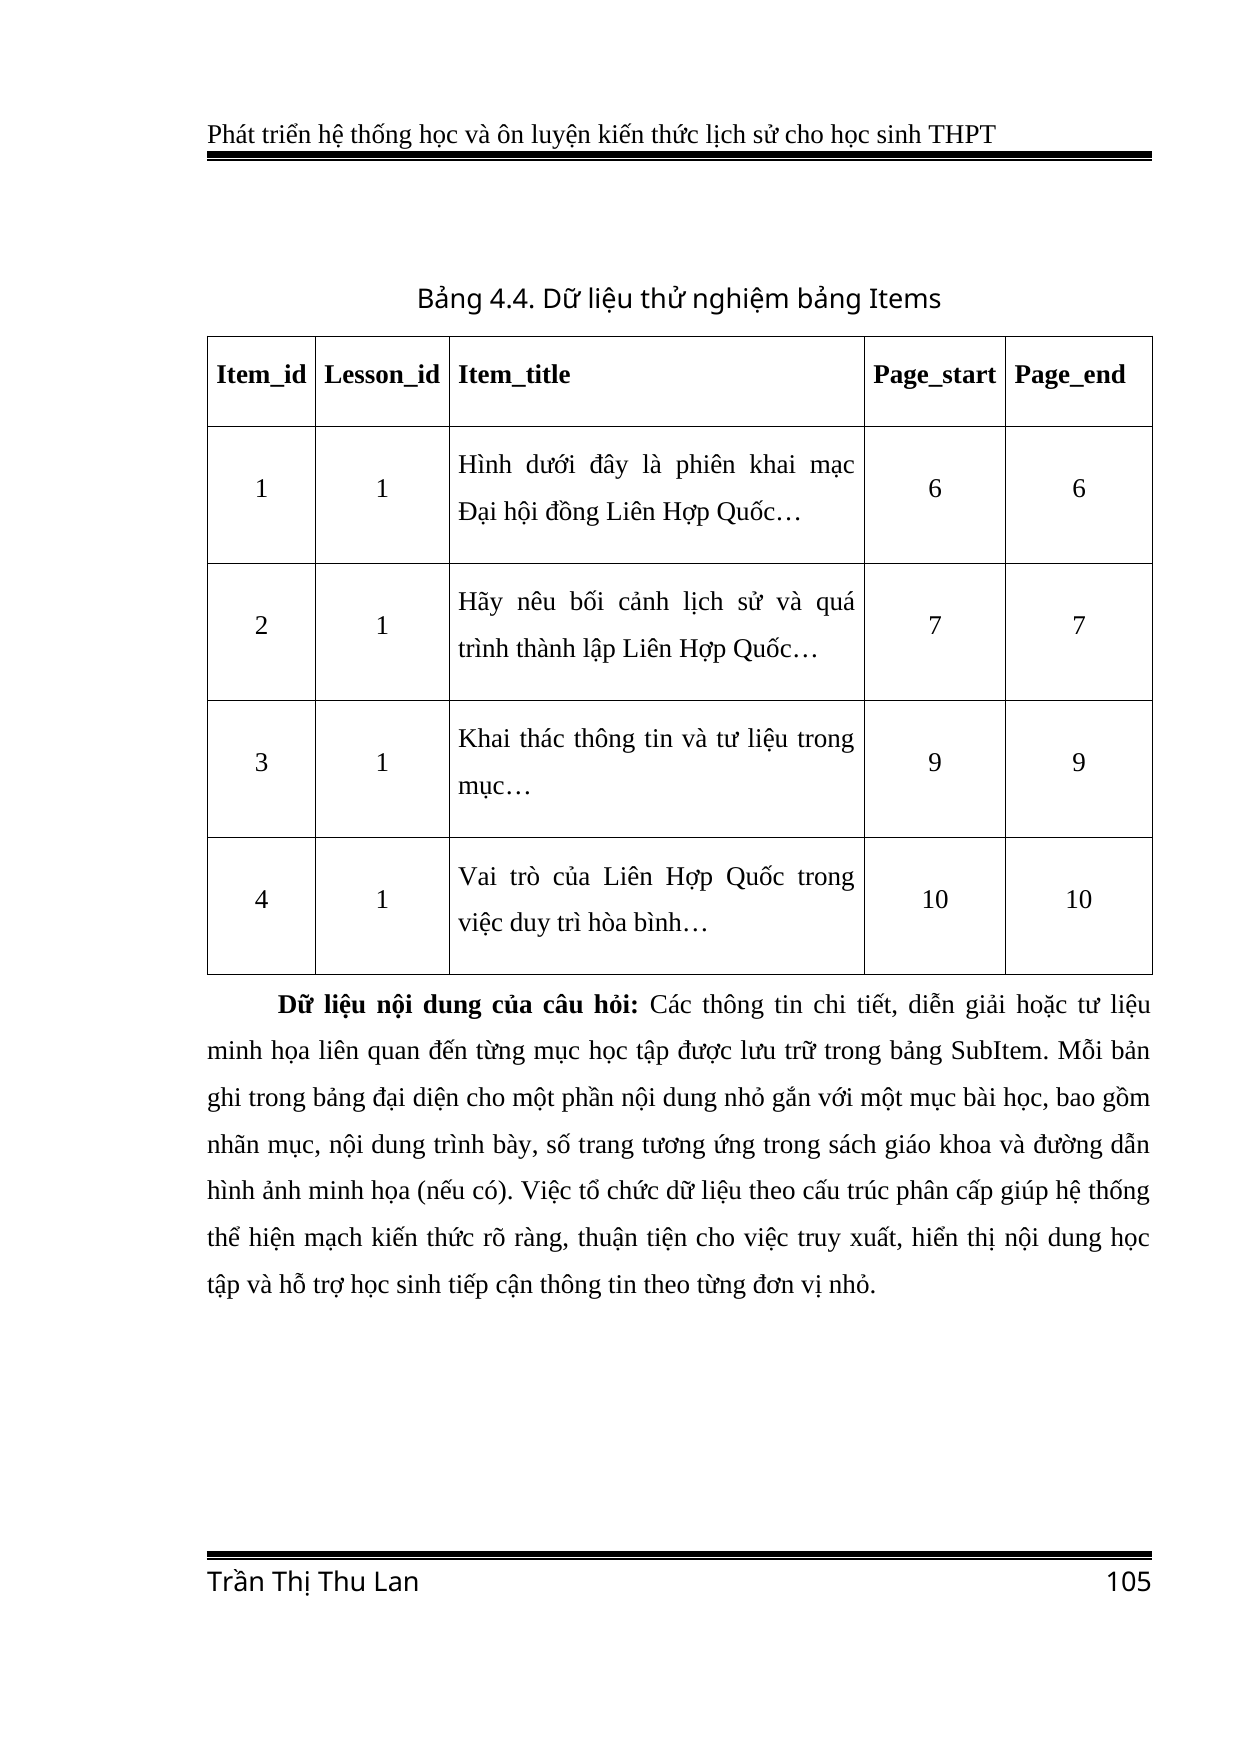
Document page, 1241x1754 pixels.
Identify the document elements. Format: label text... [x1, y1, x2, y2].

table_cell 9 [1006, 701, 1152, 837]
table_cell Hãy nêu bối cảnh lịch sử và quá trình thành lập Liên Hợp Quốc… [450, 564, 864, 700]
table_header Page_start [865, 337, 1005, 426]
table_header Page_end [1006, 337, 1152, 426]
table_cell 6 [865, 427, 1005, 563]
table_header Item_id [208, 337, 315, 426]
text Dữ liệu nội dung của câu hỏi: Các thông tin chi tiết, diễn giải hoặc tư liệu minh họa liên quan đến từng mục học tập được lưu trữ trong bảng SubItem. Mỗi bản ghi trong bảng đại diện cho một phần nội dung nhỏ gắn với một mục bài học, bao gồm nhãn mục, nội dung trình bày, số trang tương ứng trong sách giáo khoa và đường dẫn hình ảnh minh họa (nếu có). Việc tổ chức dữ liệu theo cấu trúc phân cấp giúp hệ thống thể hiện mạch kiến thức rõ ràng, thuận tiện cho việc truy xuất, hiển thị nội dung học tập và hỗ trợ học sinh tiếp cận thông tin theo từng đơn vị nhỏ. [207, 988, 1152, 1299]
table_cell Khai thác thông tin và tư liệu trong mục… [450, 701, 864, 837]
table_cell 10 [865, 838, 1005, 974]
table_cell Hình dưới đây là phiên khai mạc Đại hội đồng Liên Hợp Quốc… [450, 427, 864, 563]
table_cell 1 [316, 701, 449, 837]
table_cell 10 [1006, 838, 1152, 974]
table_cell 3 [208, 701, 315, 837]
table_cell 1 [316, 838, 449, 974]
text Bảng 4.4. Dữ liệu thử nghiệm bảng Items [207, 279, 1152, 316]
table_cell 1 [316, 564, 449, 700]
table_cell 9 [865, 701, 1005, 837]
table_cell 7 [865, 564, 1005, 700]
table_cell 2 [208, 564, 315, 700]
table_cell 6 [1006, 427, 1152, 563]
table_cell 1 [316, 427, 449, 563]
table_cell Vai trò của Liên Hợp Quốc trong việc duy trì hòa bình… [450, 838, 864, 974]
table_cell 4 [208, 838, 315, 974]
table_header Item_title [450, 337, 864, 426]
table_cell 7 [1006, 564, 1152, 700]
table_cell 1 [208, 427, 315, 563]
table_header Lesson_id [316, 337, 449, 426]
